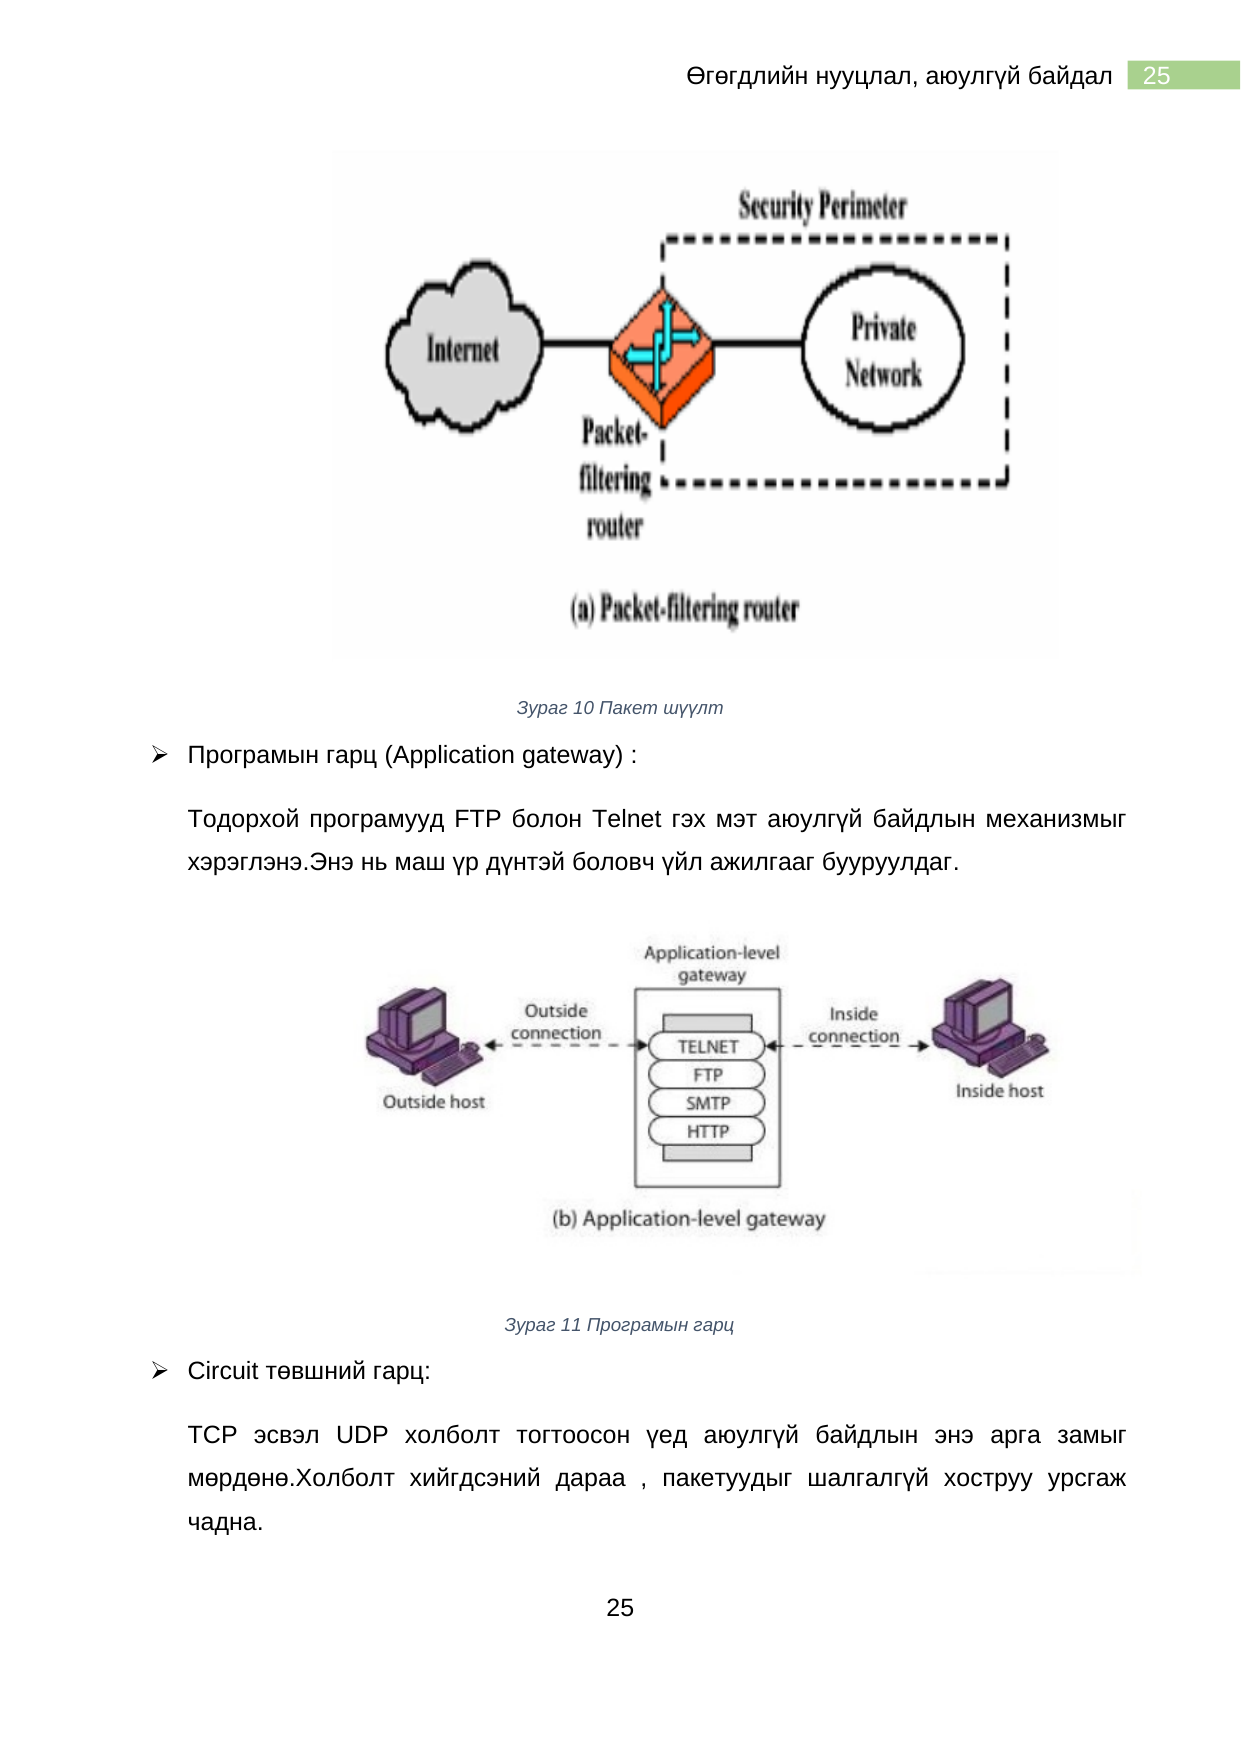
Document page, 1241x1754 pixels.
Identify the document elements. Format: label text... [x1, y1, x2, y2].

picture [262, 910, 1142, 1279]
text TCP эсвэл UDP холболт тогтоосон үед аюулгүй байдлын энэ арга замыг мөрдөнө.Холболт хийгдсэний дараа , пакетуудыг шалгалгүй хоструу урсгаж чадна. [187, 1420, 1128, 1535]
picture [331, 150, 1059, 662]
list Програмын гарц (Application gateway) : [150, 739, 1128, 768]
text Тодорхой програмууд FTP болон Telnet гэх мэт аюулгүй байдлын механизмыг хэрэглэнэ.Энэ нь маш үр дүнтэй боловч үйл ажилгааг бууруулдаг. [187, 804, 1128, 876]
list Circuit төвшний гарц: [373, 1356, 1128, 1385]
list Circuit төвшний гарц: [150, 1356, 265, 1385]
